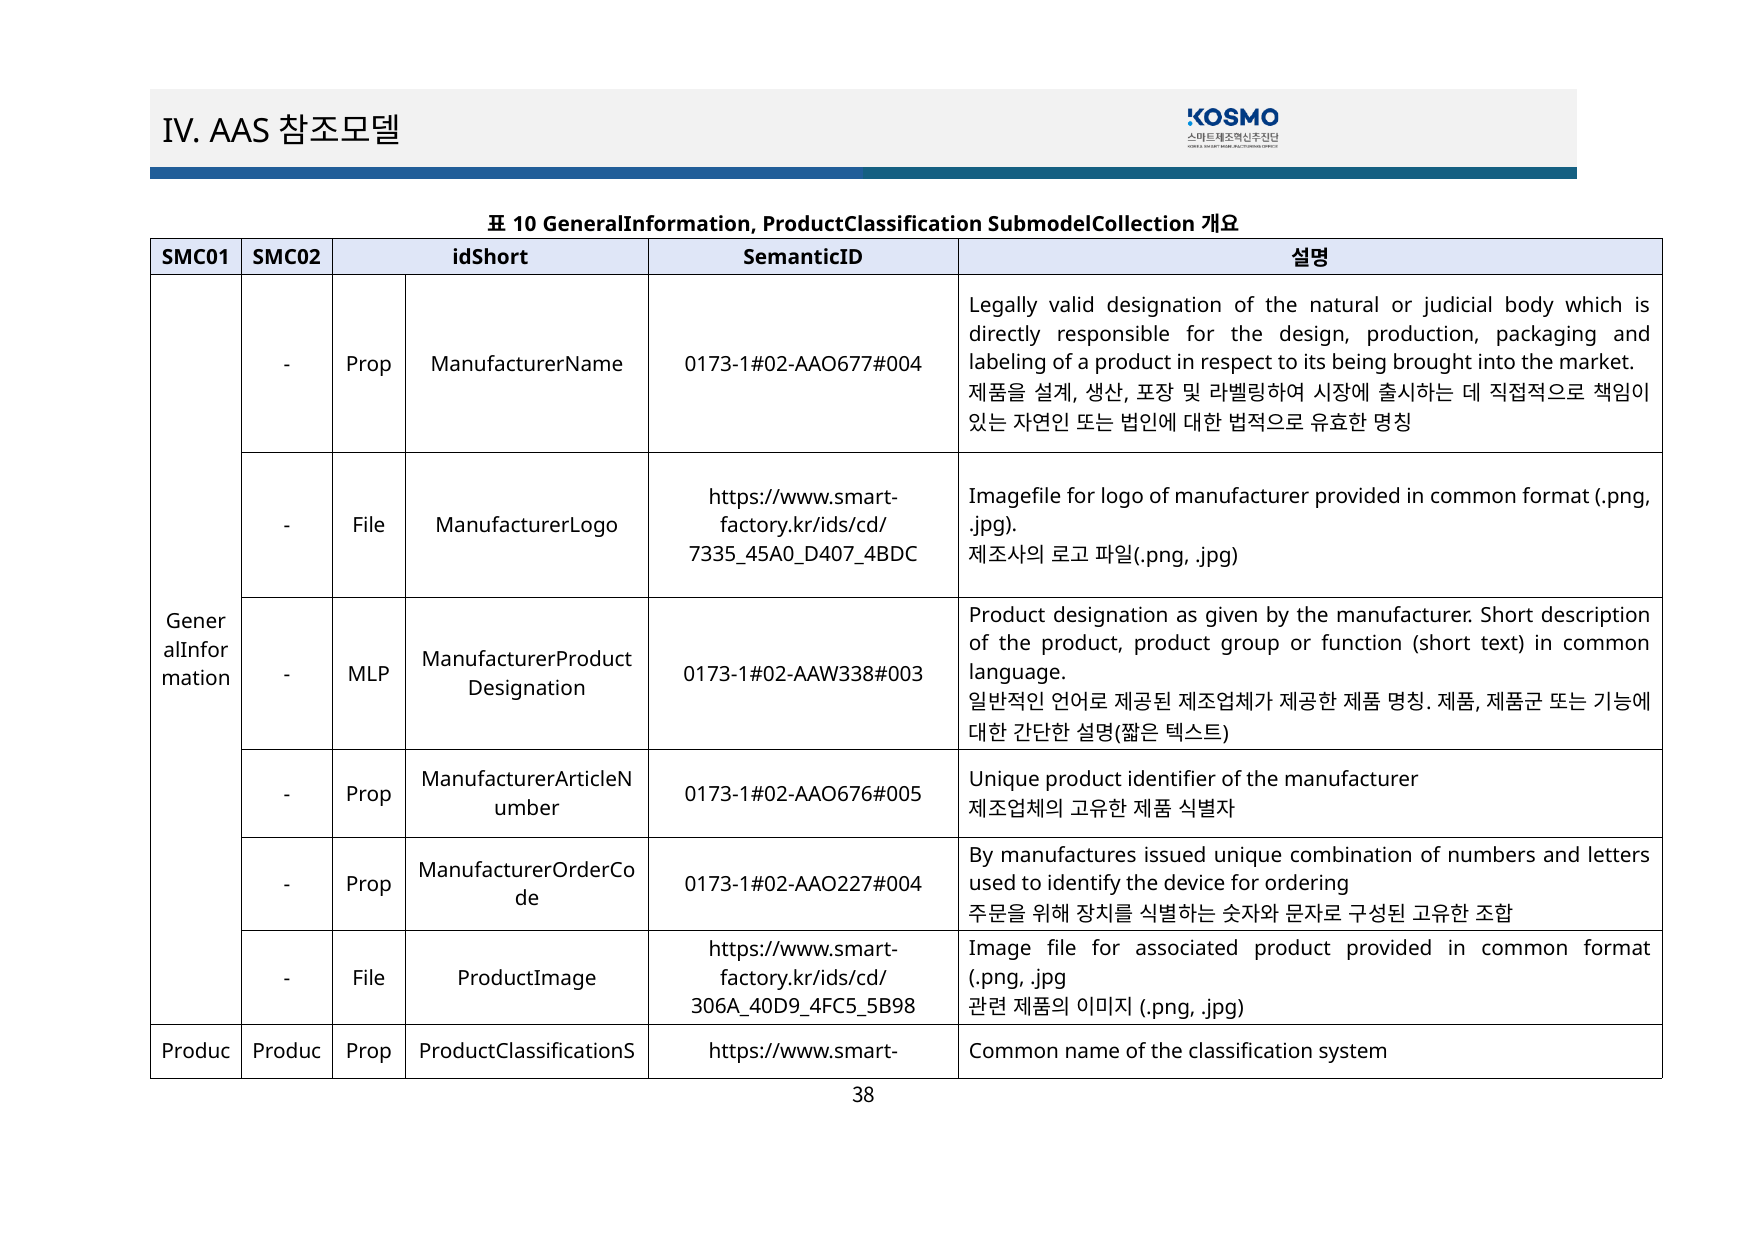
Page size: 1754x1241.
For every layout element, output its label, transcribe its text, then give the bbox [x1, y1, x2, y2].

table_cell Imagefile for logo of manufacturer provided in common format (.png, .jpg). 제조사의 로고 파일(.png, .jpg) [959, 453, 1662, 596]
table_cell - [242, 750, 332, 837]
table_cell Product designation as given by the manufacturer. Short description of the product, product group or function (short text) in common language. 일반적인 언어로 제공된 제조업체가 제공한 제품 명칭. 제품, 제품군 또는 기능에 대한 간단한 설명(짧은 텍스트) [959, 598, 1662, 749]
table_cell ManufacturerName [406, 275, 648, 452]
table_cell - [242, 931, 332, 1023]
table_header SemanticID [649, 239, 958, 274]
table_header SMC02 [242, 239, 332, 274]
table_header SMC01 [151, 239, 241, 274]
table_cell Legally valid designation of the natural or judicial body which is directly responsible for the design, production, packaging and labeling of a product in respect to its being brought into the market. 제품을 설계, 생산, 포장 및 라벨링하여 시장에 출시하는 데 직접적으로 책임이 있는 자연인 또는 법인에 대한 법적으로 유효한 명칭 [959, 275, 1662, 452]
table_cell Prop [333, 1025, 405, 1078]
table_cell 0173-1#02-AAO676#005 [649, 750, 958, 837]
table_cell 0173-1#02-AAW338#003 [649, 598, 958, 749]
table_cell https://www.smart-factory.kr/ids/cd/464A_8A05_D21C_5096 [649, 1025, 958, 1078]
table_header idShort [333, 239, 648, 274]
table_cell - [242, 838, 332, 930]
table_cell https://www.smart-factory.kr/ids/cd/7335_45A0_D407_4BDC [649, 453, 958, 596]
table_cell File [333, 453, 405, 596]
table_cell ManufacturerOrderCode [406, 838, 648, 930]
table_cell ProductClassificationSystem [406, 1025, 648, 1078]
table_cell ProductClassification [151, 1025, 241, 1078]
table_cell ManufacturerProductDesignation [406, 598, 648, 749]
table_cell File [333, 931, 405, 1023]
table_cell Prop [333, 838, 405, 930]
table_cell MLP [333, 598, 405, 749]
table_cell Unique product identifier of the manufacturer 제조업체의 고유한 제품 식별자 [959, 750, 1662, 837]
table_cell 0173-1#02-AAO677#004 [649, 275, 958, 452]
picture [1187, 108, 1279, 148]
table_cell ProductClassificationItem [242, 1025, 332, 1078]
table_cell 0173-1#02-AAO227#004 [649, 838, 958, 930]
table_cell - [242, 275, 332, 452]
table_cell Prop [333, 750, 405, 837]
table_cell - [242, 598, 332, 749]
table_cell - [242, 453, 332, 596]
table_cell ProductImage [406, 931, 648, 1023]
table_cell ManufacturerLogo [406, 453, 648, 596]
table_cell ManufacturerArticleNumber [406, 750, 648, 837]
table_cell GeneralInformation [151, 275, 241, 1023]
table_cell Common name of the classification system 분류 시스템 이름 [959, 1025, 1662, 1078]
table_header 설명 [959, 239, 1662, 274]
table_cell https://www.smart-factory.kr/ids/cd/306A_40D9_4FC5_5B98 [649, 931, 958, 1023]
table_cell Prop [333, 275, 405, 452]
text 표 10 GeneralInformation, ProductClassification SubmodelCollection 개요 [150, 207, 1577, 238]
table_cell By manufactures issued unique combination of numbers and letters used to identify the device for ordering 주문을 위해 장치를 식별하는 숫자와 문자로 구성된 고유한 조합 [959, 838, 1662, 930]
table_cell Image file for associated product provided in common format (.png, .jpg 관련 제품의 이미지 (.png, .jpg) [959, 931, 1662, 1023]
